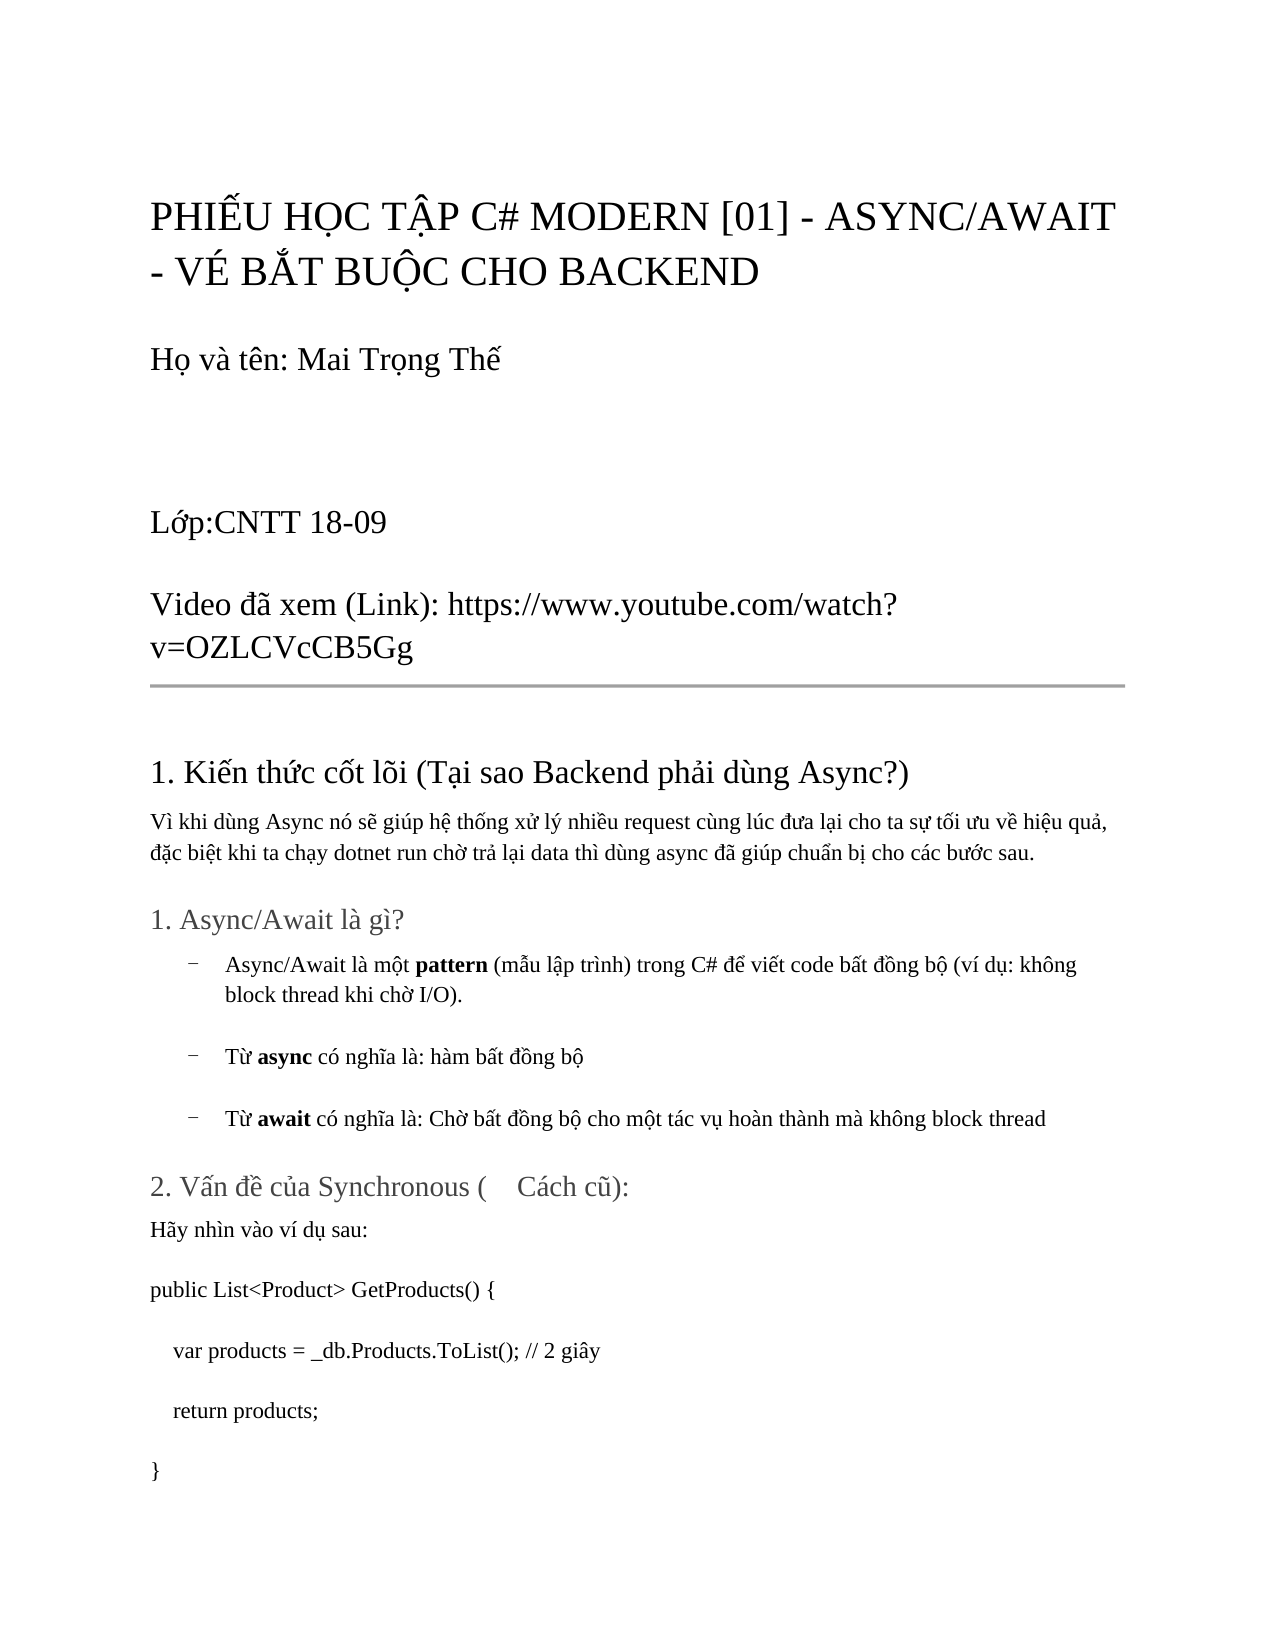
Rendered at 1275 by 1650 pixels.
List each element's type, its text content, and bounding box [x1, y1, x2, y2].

list Từ await có nghĩa là: Chờ bất đồng bộ cho một tác vụ hoàn thành mà không block thread [187, 1103, 1125, 1131]
text Vì khi dùng Async nó sẽ giúp hệ thống xử lý nhiều request cùng lúc đưa lại cho ta sự tối ưu về hiệu quả, đặc biệt khi ta chạy dotnet run chờ trả lại data thì dùng async đã giúp chuẩn bị cho các bước sau. [150, 808, 1125, 865]
subtitle PHIẾU HỌC TẬP C# MODERN [01] - ASYNC/AWAIT - VÉ BẮT BUỘC CHO BACKEND [150, 192, 1125, 295]
text } [150, 1457, 1125, 1484]
text public List<Product> GetProducts() { [150, 1276, 1125, 1303]
subtitle Video đã xem (Link): https://www.youtube.com/watch?v=OZLCVcCB5Gg [150, 584, 1125, 666]
subtitle Họ và tên: Mai Trọng Thế [150, 339, 1125, 378]
list Từ async có nghĩa là: hàm bất đồng bộ [187, 1041, 1125, 1069]
subtitle 1. Kiến thức cốt lõi (Tại sao Backend phải dùng Async?) [150, 752, 1125, 790]
text return products; [150, 1397, 1125, 1423]
subtitle 2. Vấn đề của Synchronous (❌ Cách cũ): [150, 1169, 1125, 1202]
subtitle 1. Async/Await là gì? [150, 902, 1125, 936]
text var products = _db.Products.ToList(); // 2 giây [150, 1337, 1125, 1363]
subtitle Lớp:CNTT 18-09 [150, 502, 1125, 541]
text Hãy nhìn vào ví dụ sau: [150, 1216, 1125, 1242]
list Async/Await là một pattern (mẫu lập trình) trong C# để viết code bất đồng bộ (ví dụ: không block thread khi chờ I/O). [187, 949, 1125, 1007]
